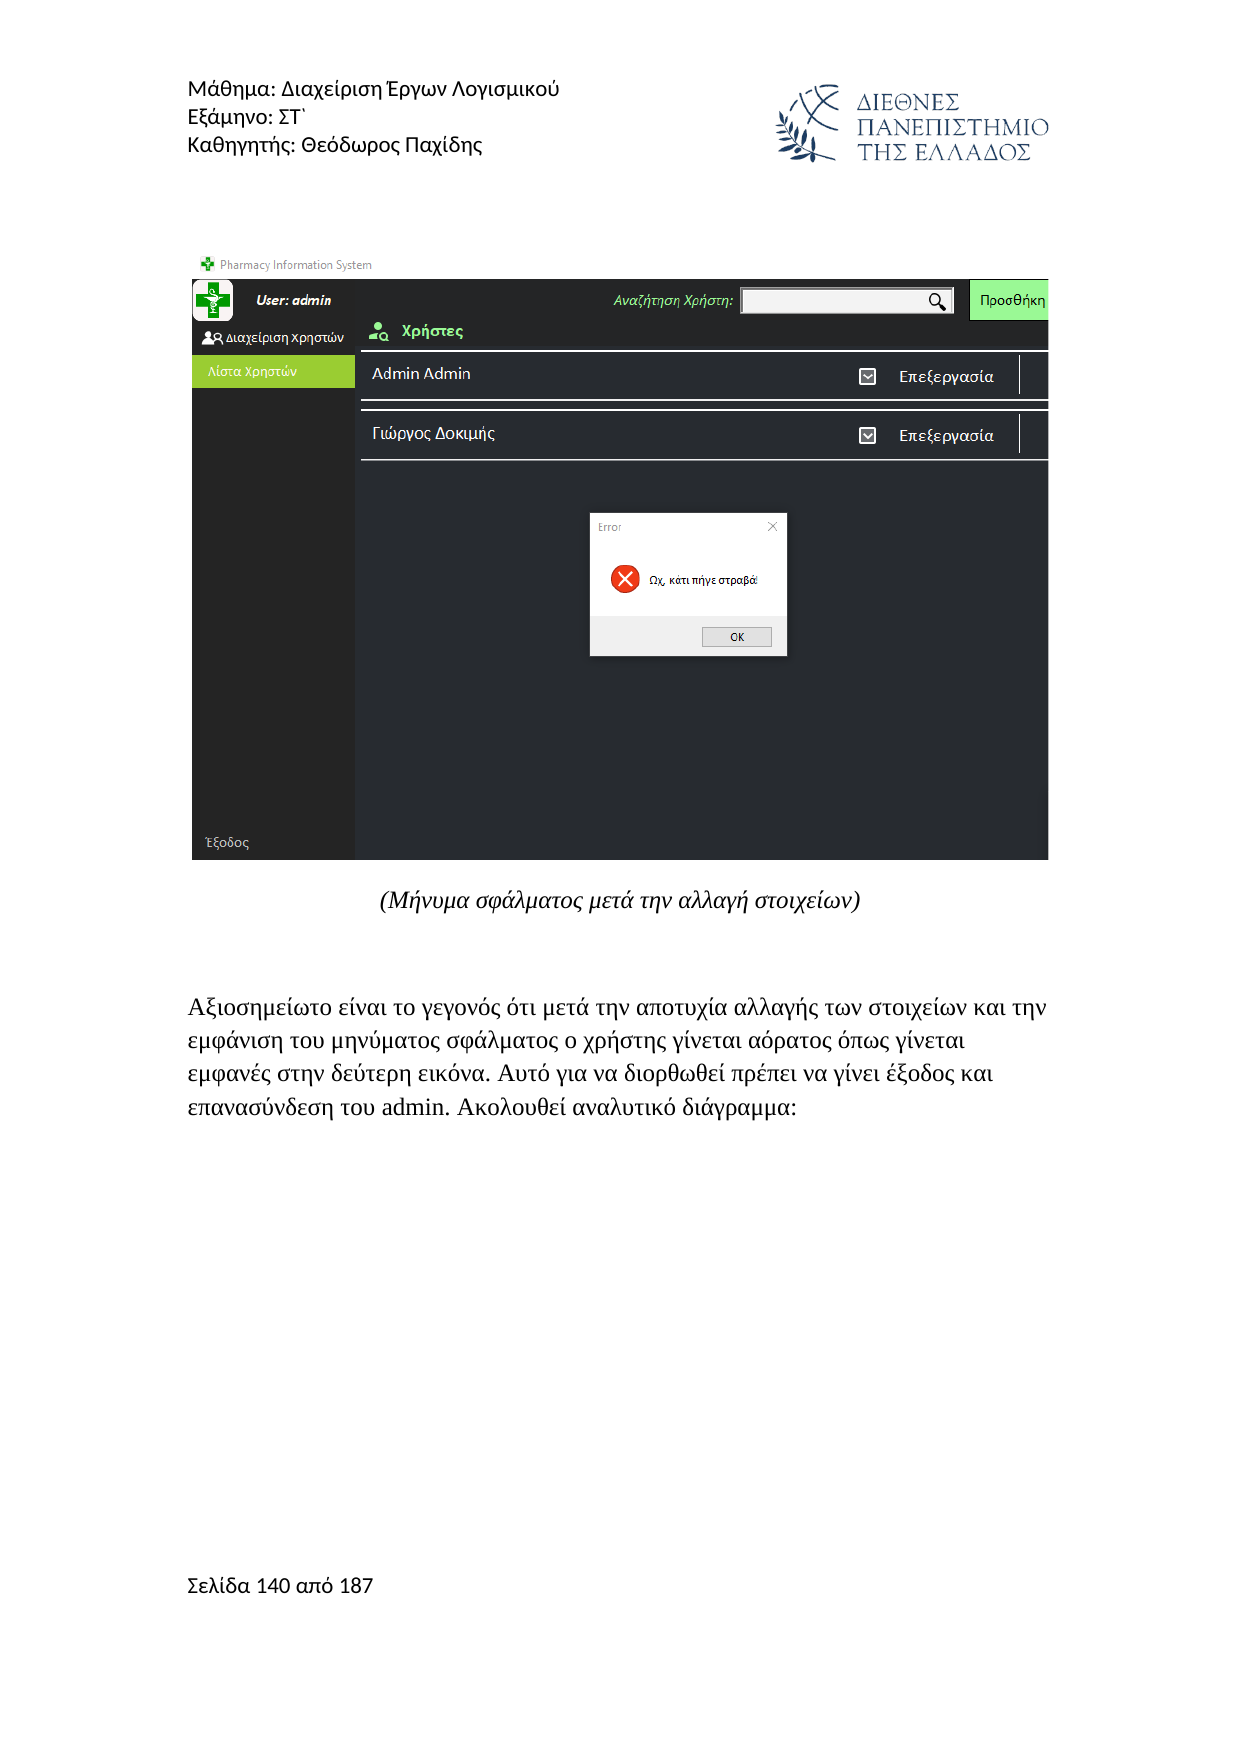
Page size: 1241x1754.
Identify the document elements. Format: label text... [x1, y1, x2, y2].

picture [752, 73, 1073, 174]
text (Μήνυμα σφάλματος μετά την αλλαγή στοιχείων) [187, 885, 1053, 913]
picture [192, 251, 1049, 860]
text Αξιοσημείωτο είναι το γεγονός ότι μετά την αποτυχία αλλαγής των στοιχείων και την εμφάνιση του μηνύματος σφάλματος ο χρήστης γίνεται αόρατος όπως γίνεται εμφανές στην δεύτερη εικόνα. Αυτό για να διορθωθεί πρέπει να γίνει έξοδος και επανασύνδεση του admin. Ακολουθεί αναλυτικό διάγραμμα: [187, 992, 1053, 1120]
